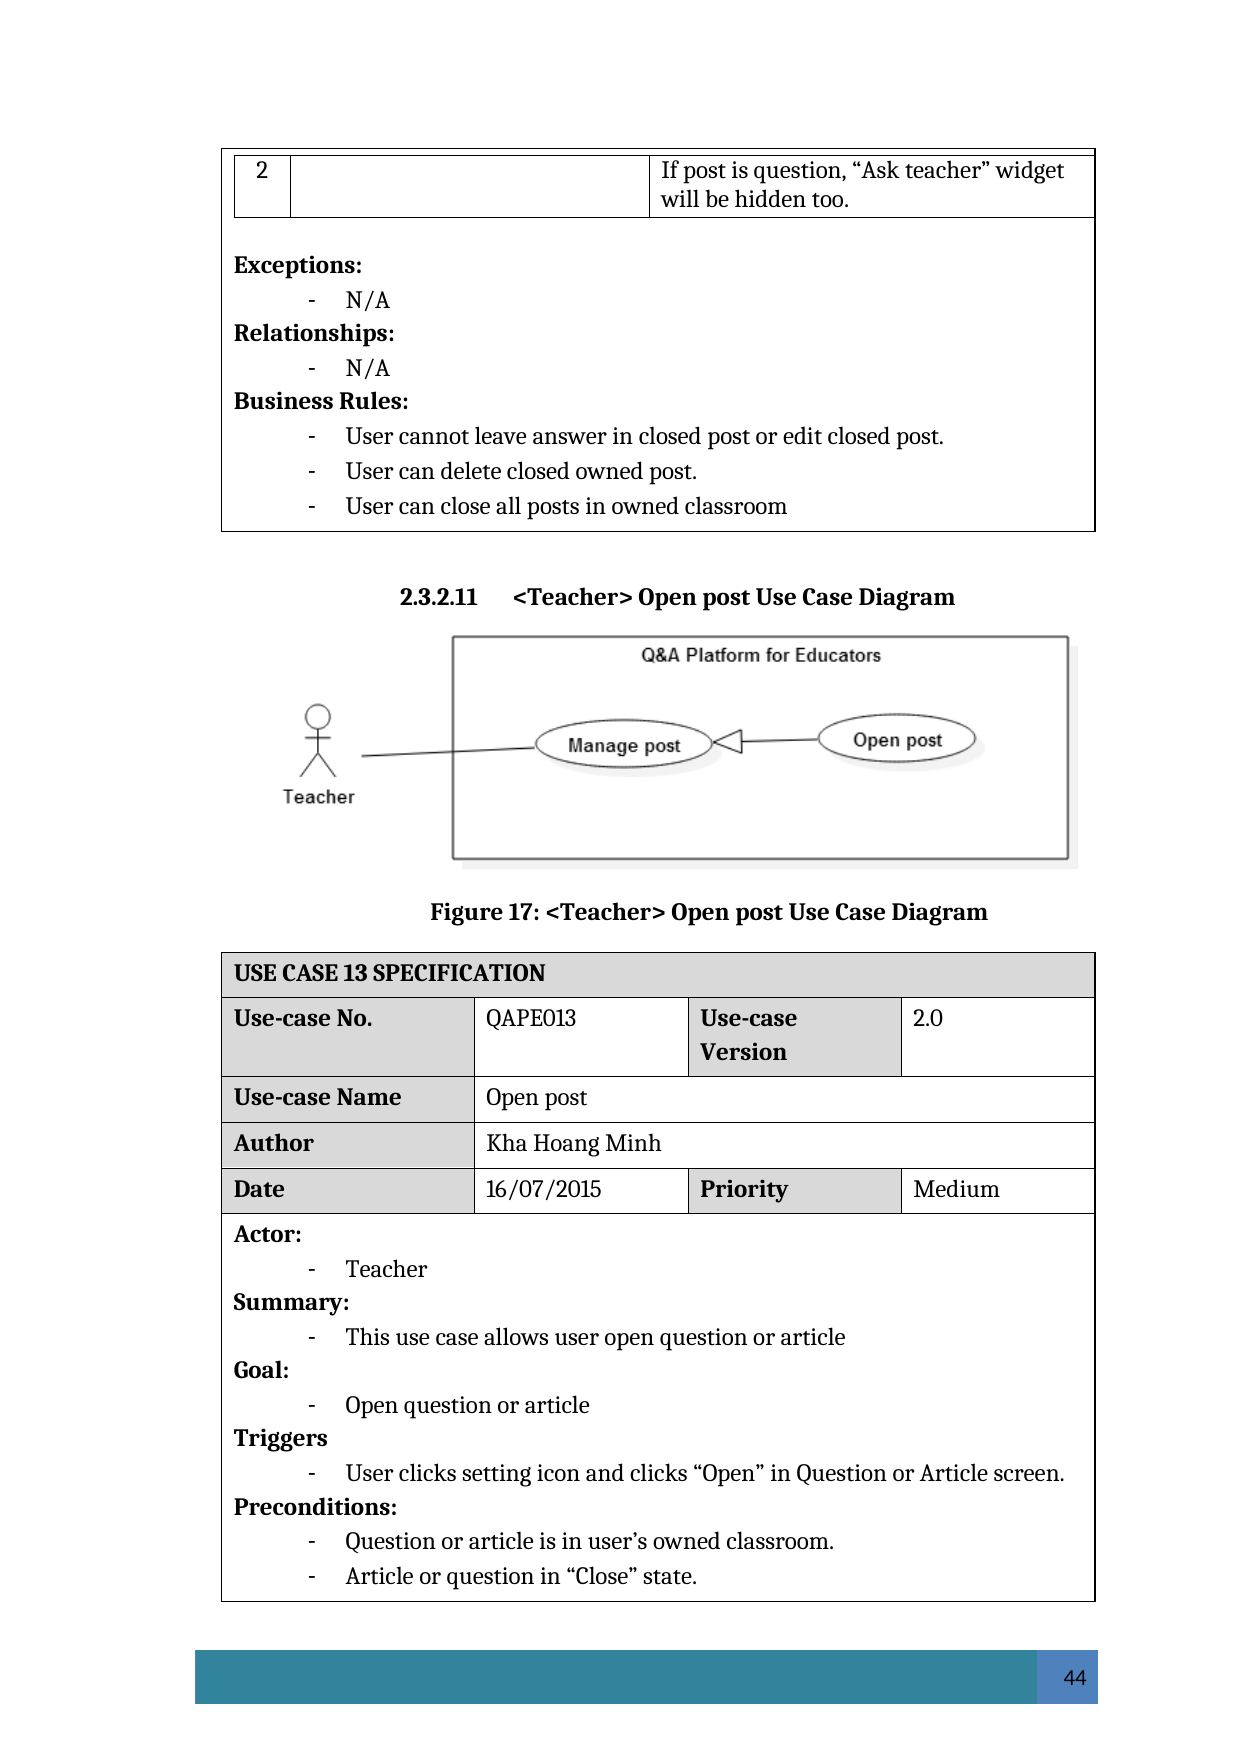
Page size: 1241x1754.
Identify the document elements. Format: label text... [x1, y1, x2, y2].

table_cell Date [222, 1169, 474, 1213]
table_cell Author [222, 1123, 474, 1167]
table_cell Medium [902, 1169, 1094, 1213]
picture [262, 623, 1082, 873]
subtitle <Teacher> Open post Use Case Diagram [400, 583, 1122, 611]
table_cell QAPE013 [475, 998, 688, 1076]
table_cell Kha Hoang Minh [475, 1123, 1094, 1167]
table_cell Use-case Name [222, 1077, 474, 1122]
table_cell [222, 1214, 1094, 1601]
table_cell Use-case Version [689, 998, 901, 1076]
text Figure 17: <Teacher> Open post Use Case Diagram [222, 898, 1122, 926]
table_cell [222, 149, 1094, 531]
table_header USE CASE 13 SPECIFICATION [222, 953, 1094, 997]
table_cell 16/07/2015 [475, 1169, 688, 1213]
table_cell Priority [689, 1169, 901, 1213]
table_cell Open post [475, 1077, 1094, 1122]
table_cell 2.0 [902, 998, 1094, 1076]
table_cell Use-case No. [222, 998, 474, 1076]
